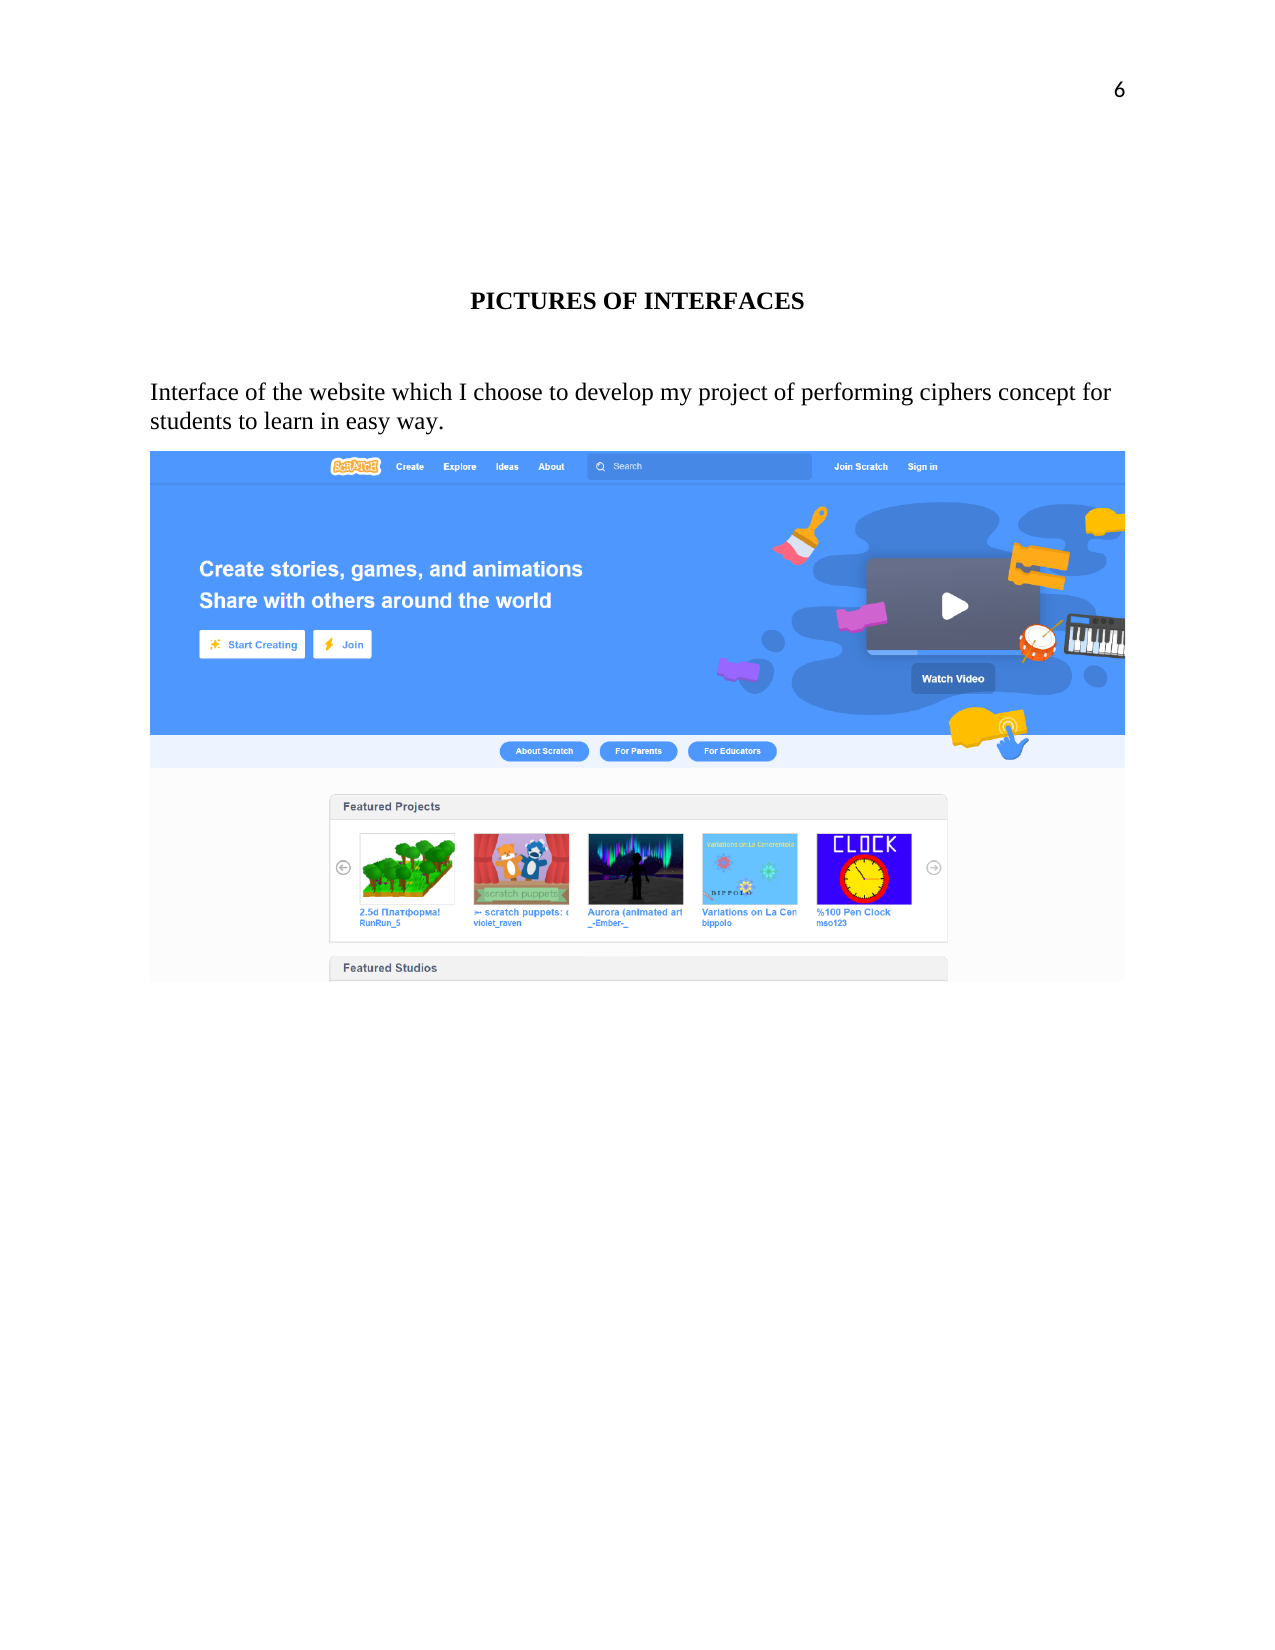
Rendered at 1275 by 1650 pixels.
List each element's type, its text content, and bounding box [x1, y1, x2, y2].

picture [150, 451, 1125, 982]
text PICTURES OF INTERFACES [150, 286, 1125, 315]
text Interface of the website which I choose to develop my project of performing ciphers concept for students to learn in easy way. [150, 377, 1125, 434]
